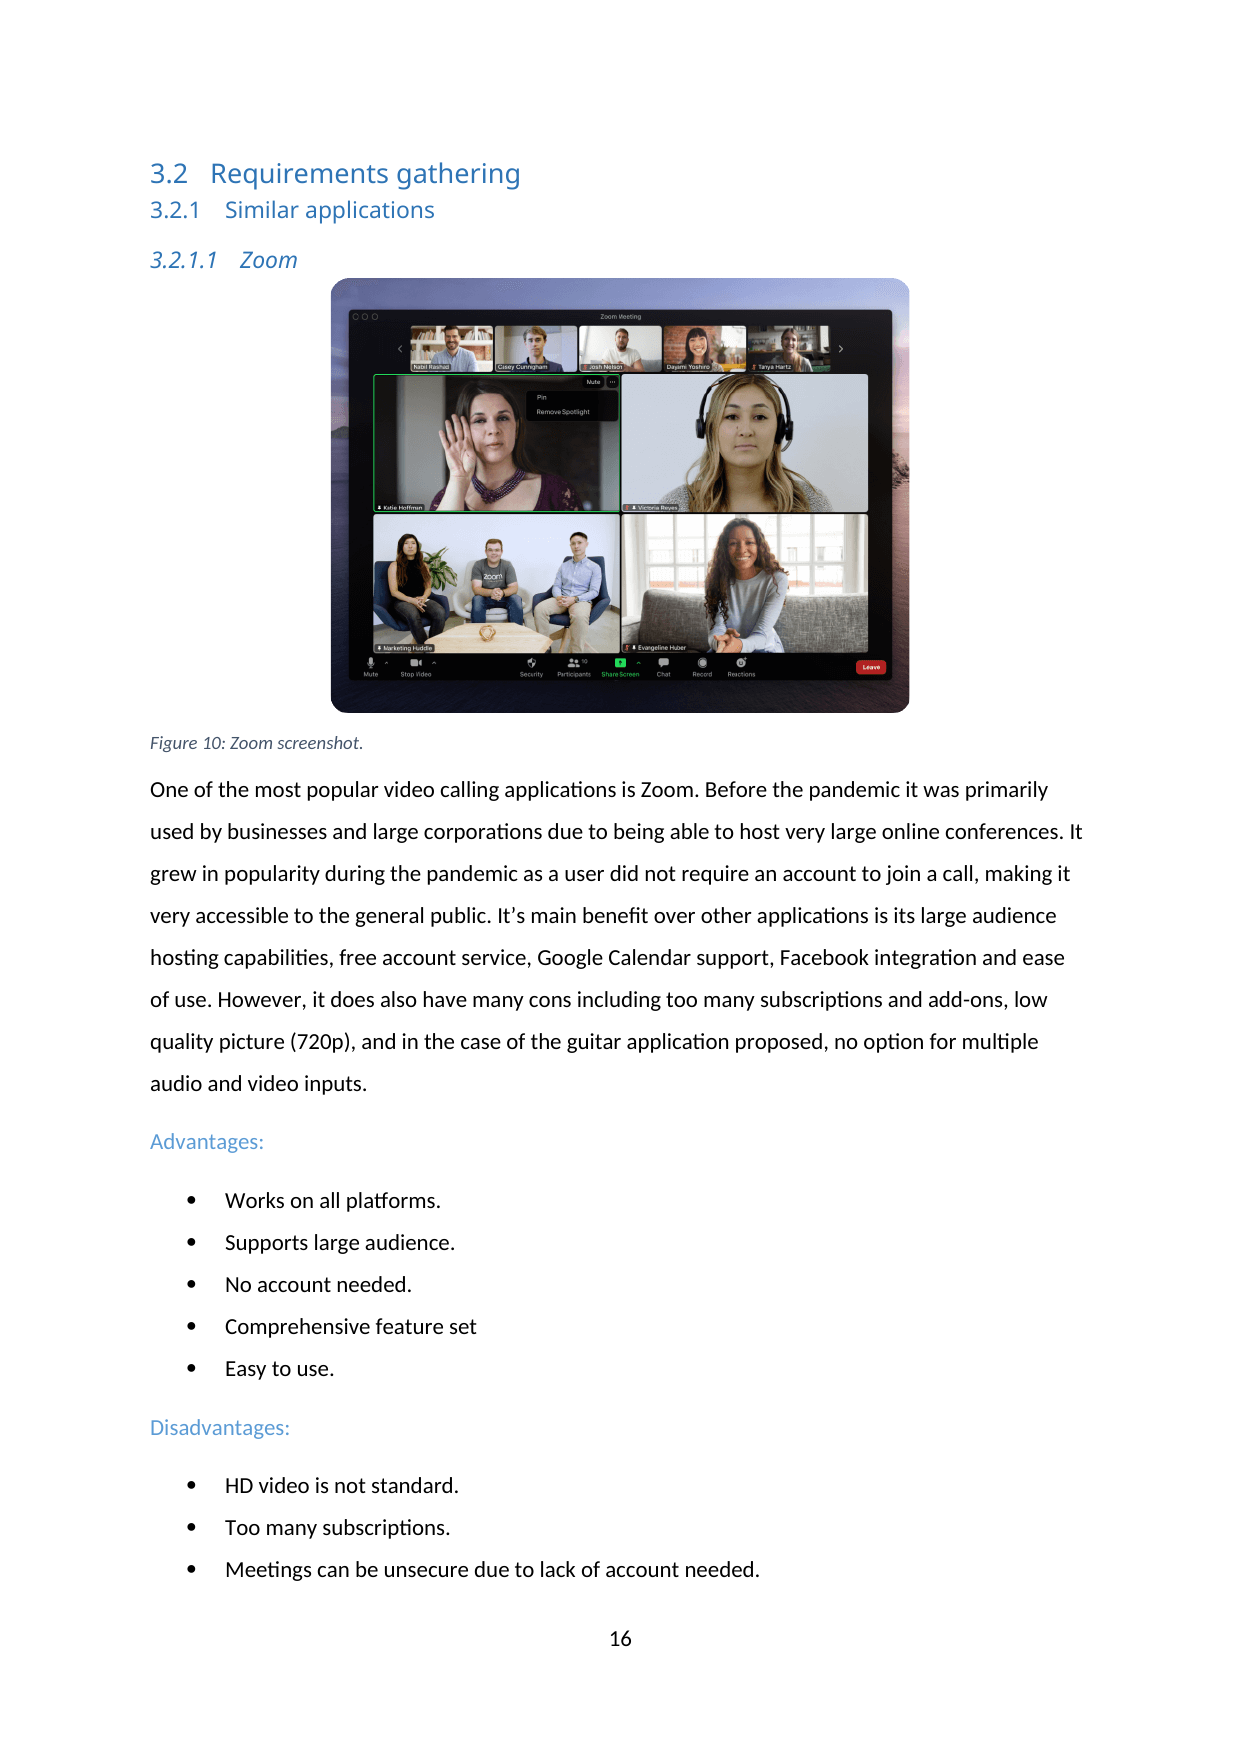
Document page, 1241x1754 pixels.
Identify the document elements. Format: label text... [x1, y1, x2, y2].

list Easy to use. [187, 1354, 1090, 1382]
list Meetings can be unsecure due to lack of account needed. [187, 1555, 1090, 1583]
list Supports large audience. [187, 1228, 1090, 1256]
list Works on all platforms. [187, 1186, 1090, 1214]
text Disadvantages: [150, 1413, 1090, 1441]
list No account needed. [187, 1270, 1090, 1298]
text Advantages: [150, 1127, 1090, 1155]
subtitle Similar applications [150, 194, 1090, 225]
list HD video is not standard. [187, 1471, 1090, 1499]
subtitle Zoom [150, 244, 1090, 276]
text One of the most popular video calling applications is Zoom. Before the pandemic it was primarily used by businesses and large corporations due to being able to host very large online conferences. It grew in popularity during the pandemic as a user did not require an account to join a call, making it very accessible to the general public. It’s main benefit over other applications is its large audience hosting capabilities, free account service, Google Calendar support, Facebook integration and ease of use. However, it does also have many cons including too many subscriptions and add-ons, low quality picture (720p), and in the case of the guitar application proposed, no option for multiple audio and video inputs. [150, 775, 1090, 1097]
subtitle Requirements gathering [150, 154, 1090, 191]
list Too many subscriptions. [187, 1513, 1090, 1541]
list Comprehensive feature set [187, 1312, 1090, 1340]
picture [330, 278, 910, 713]
